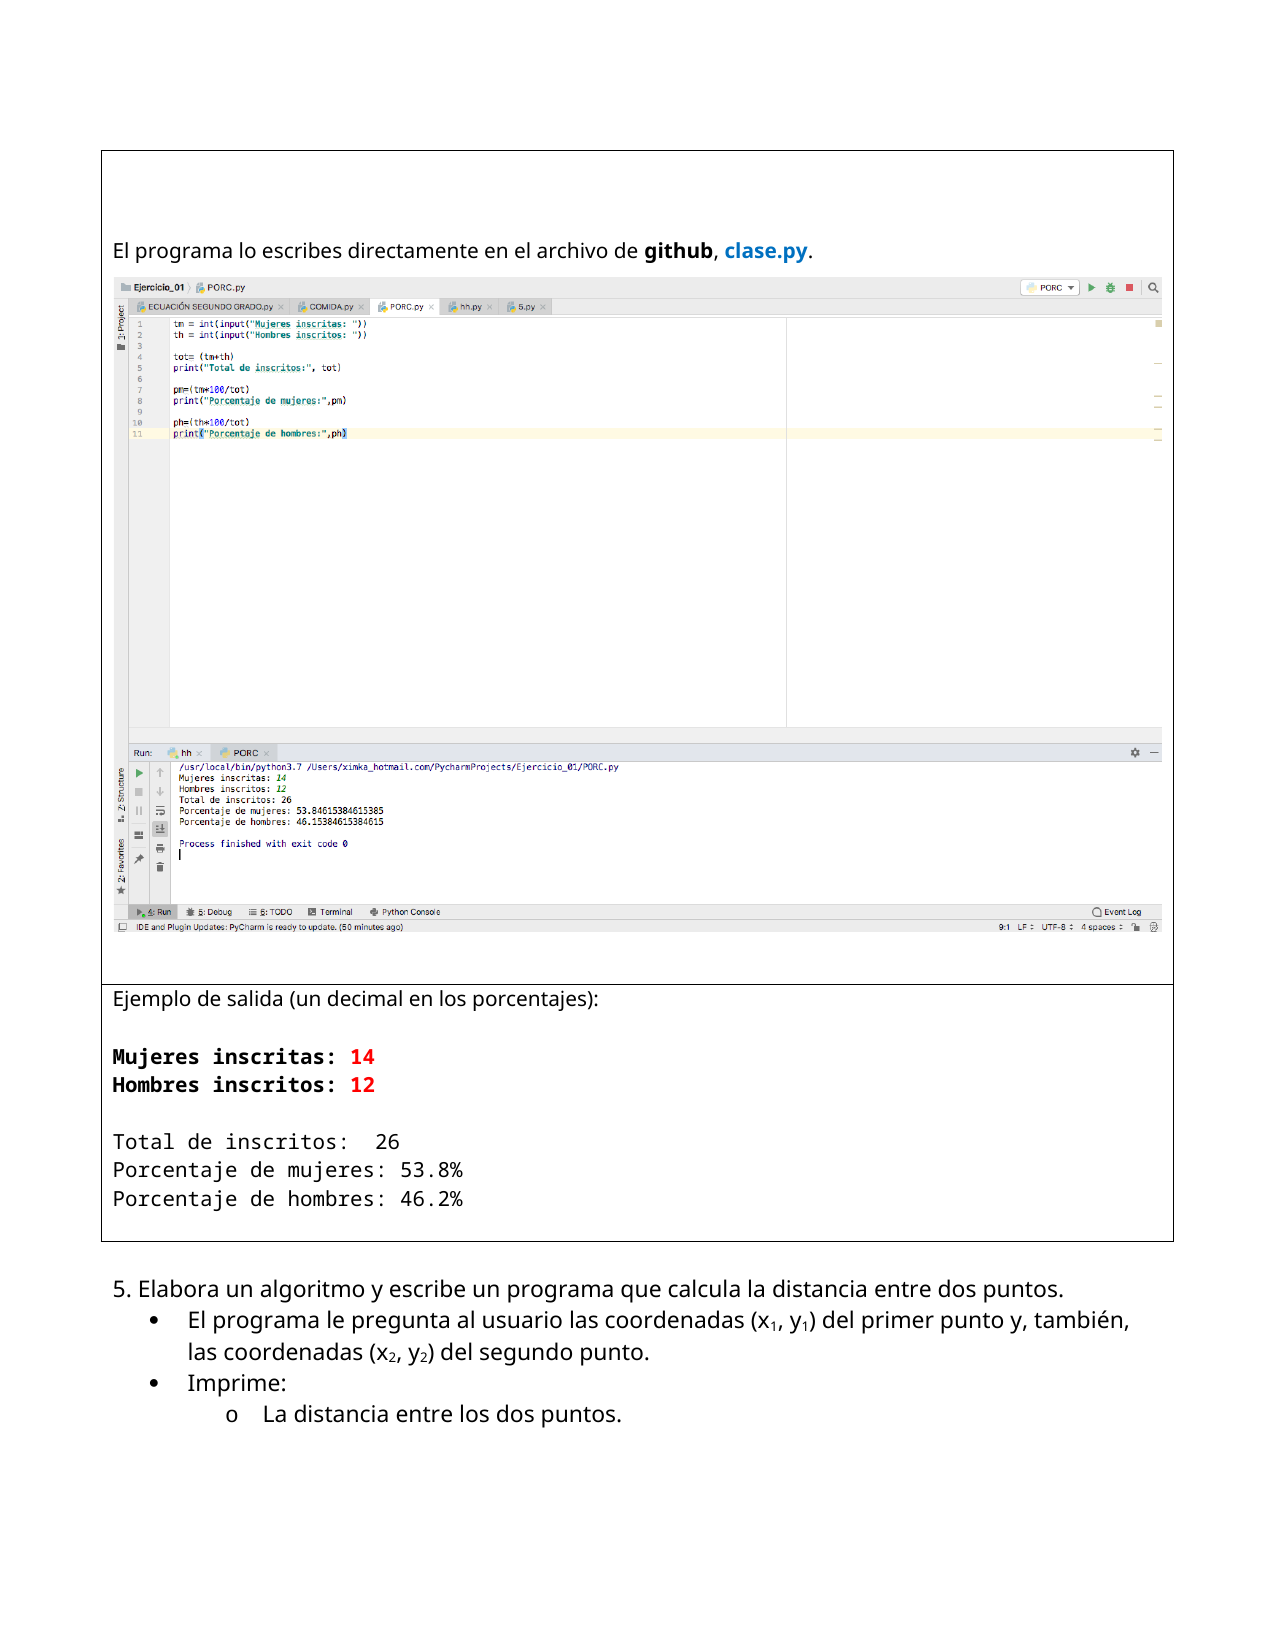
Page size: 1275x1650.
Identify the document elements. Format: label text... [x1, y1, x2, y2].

text 5. Elabora un algoritmo y escribe un programa que calcula la distancia entre dos puntos. [112, 1273, 1162, 1304]
table_cell Ejemplo de salida (un decimal en los porcentajes): Mujeres inscritas: 14 Hombres inscritos: 12 Total de inscritos: 26 Porcentaje de mujeres: 53.8% Porcentaje de hombres: 46.2% [102, 985, 1173, 1241]
list Imprime: [150, 1367, 1162, 1398]
picture [113, 277, 1161, 931]
list La distancia entre los dos puntos. [225, 1398, 1162, 1429]
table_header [102, 151, 1173, 983]
list El programa le pregunta al usuario las coordenadas (x1, y1) del primer punto y, también, las coordenadas (x2, y2) del segundo punto. [150, 1304, 1162, 1367]
